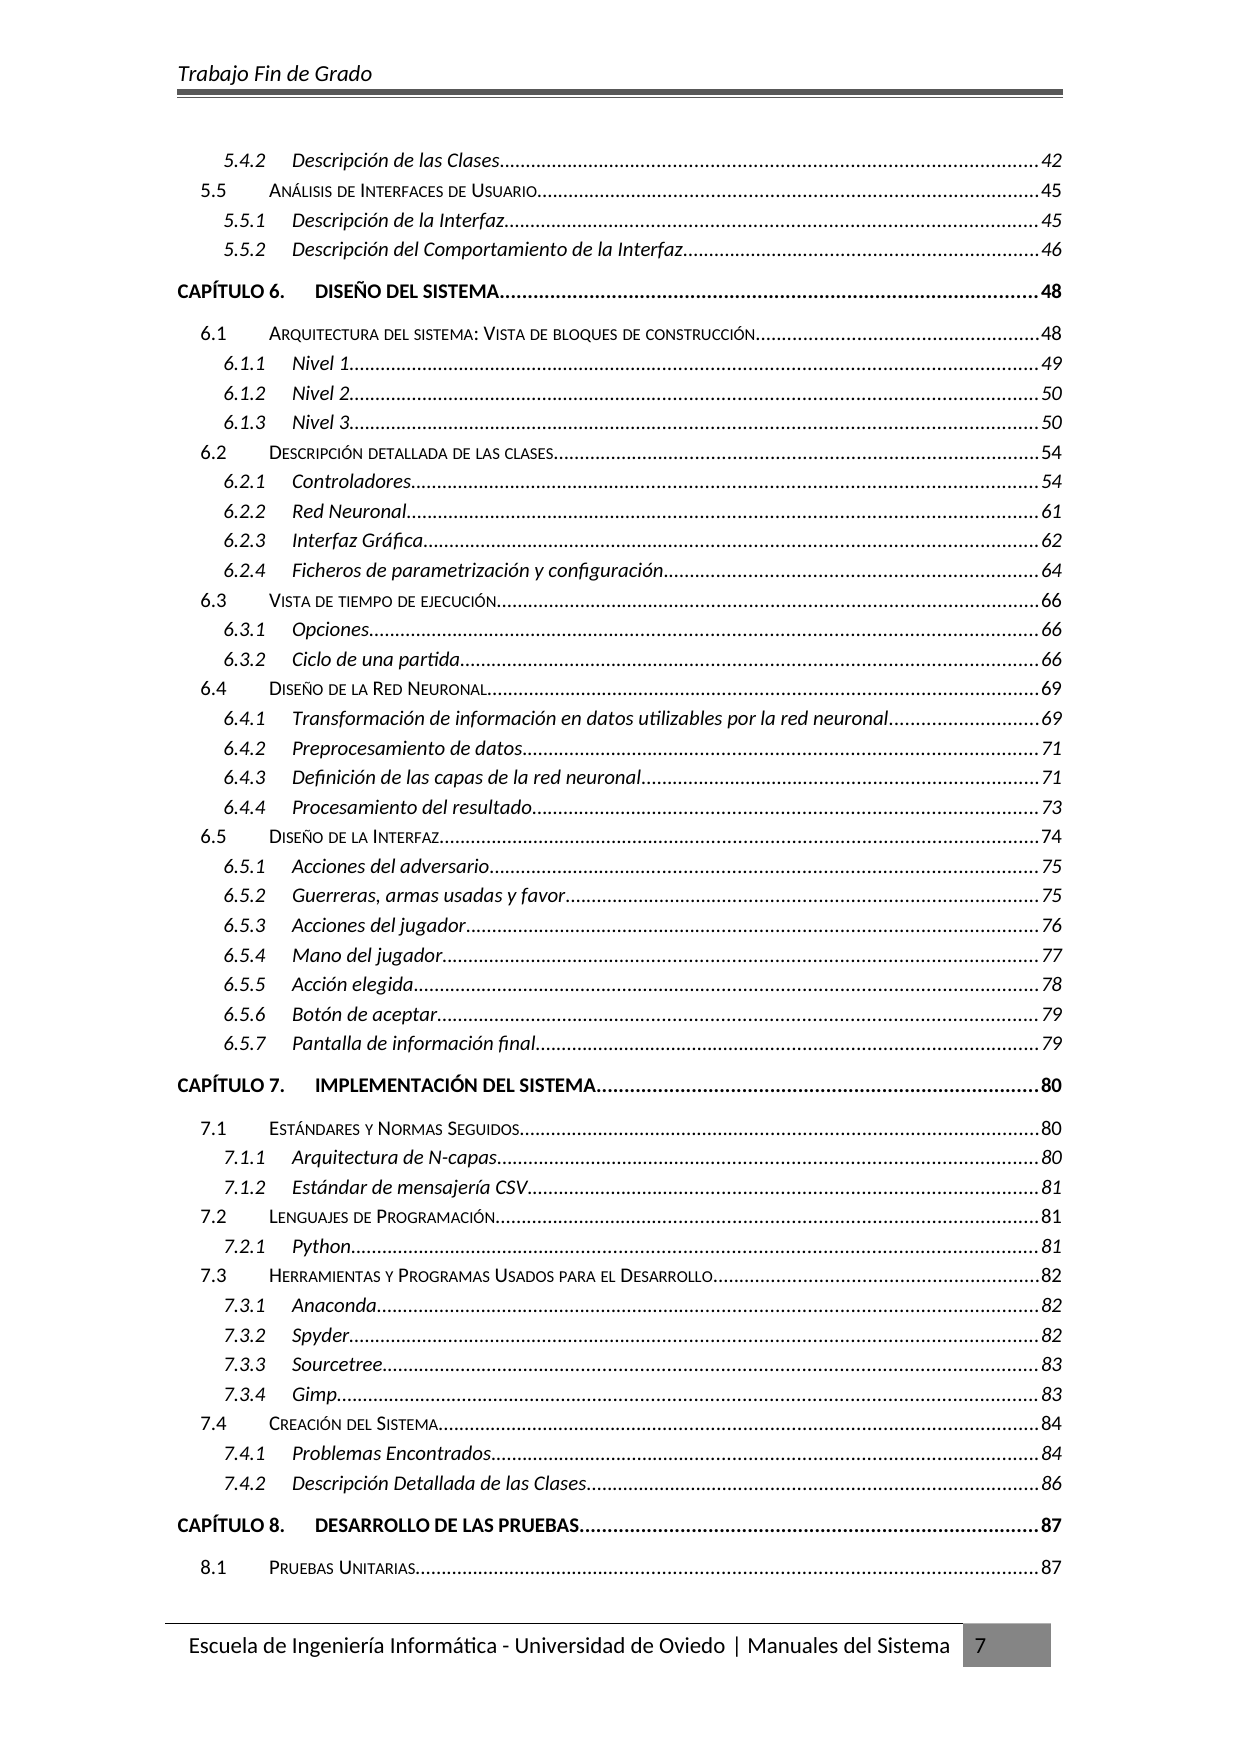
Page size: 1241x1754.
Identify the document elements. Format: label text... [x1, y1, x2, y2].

text 6.2.3 Interfaz Gráfica 62 [223, 528, 1063, 553]
text 6.5.3 Acciones del jugador 76 [223, 912, 1063, 938]
text 6.4.2 Preprocesamiento de datos 71 [223, 735, 1063, 760]
text 6.5.4 Mano del jugador 77 [223, 942, 1063, 967]
text 6.3.1 Opciones 66 [223, 616, 1063, 642]
text Capítulo 6. Diseño del Sistema 48 [177, 278, 1063, 304]
text 7.4 Creación del Sistema 84 [200, 1411, 1063, 1436]
text 6.2.1 Controladores 54 [223, 468, 1063, 494]
text 6.4 Diseño de la Red Neuronal 69 [200, 676, 1063, 701]
text 6.5.5 Acción elegida 78 [223, 971, 1063, 997]
text 6.4.4 Procesamiento del resultado 73 [223, 794, 1063, 819]
text 7.4.2 Descripción Detallada de las Clases 86 [223, 1470, 1063, 1495]
text 6.3.2 Ciclo de una partida 66 [223, 646, 1063, 671]
text Capítulo 7. Implementación del Sistema 80 [177, 1073, 1063, 1098]
text 7.1.2 Estándar de mensajería CSV 81 [223, 1174, 1063, 1199]
text 6.3 Vista de tiempo de ejecución 66 [200, 587, 1063, 612]
text 7.2.1 Python 81 [223, 1233, 1063, 1258]
text 6.1.1 Nivel 1 49 [223, 350, 1063, 376]
text 6.1 Arquitectura del sistema: Vista de bloques de construcción 48 [200, 321, 1063, 346]
text 7.4.1 Problemas Encontrados 84 [223, 1440, 1063, 1466]
text 6.1.2 Nivel 2 50 [223, 380, 1063, 405]
text 5.5.1 Descripción de la Interfaz 45 [223, 207, 1063, 232]
text 6.2 Descripción detallada de las clases 54 [200, 439, 1063, 464]
text 5.5 Análisis de Interfaces de Usuario 45 [200, 177, 1063, 203]
text 6.5.6 Botón de aceptar 79 [223, 1001, 1063, 1026]
text 6.2.4 Ficheros de parametrización y configuración 64 [223, 557, 1063, 583]
text 7.2 Lenguajes de Programación 81 [200, 1203, 1063, 1229]
text 6.4.1 Transformación de información en datos utilizables por la red neuronal 69 [223, 705, 1063, 731]
text 6.2.2 Red Neuronal 61 [223, 498, 1063, 523]
text 7.3.3 Sourcetree 83 [223, 1351, 1063, 1377]
text 7.3.4 Gimp 83 [223, 1381, 1063, 1406]
text 8.1 Pruebas Unitarias 87 [200, 1554, 1063, 1579]
text 7.3.1 Anaconda 82 [223, 1292, 1063, 1318]
text 6.5.7 Pantalla de información final 79 [223, 1031, 1063, 1056]
text 7.3.2 Spyder 82 [223, 1322, 1063, 1347]
text 6.5.2 Guerreras, armas usadas y favor 75 [223, 883, 1063, 908]
text 6.4.3 Definición de las capas de la red neuronal 71 [223, 764, 1063, 790]
text 7.3 Herramientas y Programas Usados para el Desarrollo 82 [200, 1263, 1063, 1288]
text 5.5.2 Descripción del Comportamiento de la Interfaz 46 [223, 236, 1063, 262]
text 6.5.1 Acciones del adversario 75 [223, 853, 1063, 878]
text 7.1.1 Arquitectura de N-capas 80 [223, 1144, 1063, 1170]
text 5.4.2 Descripción de las Clases 42 [223, 148, 1063, 173]
text Capítulo 8. Desarrollo de las Pruebas 87 [177, 1512, 1063, 1537]
text 6.1.3 Nivel 3 50 [223, 409, 1063, 435]
text 6.5 Diseño de la Interfaz 74 [200, 823, 1063, 849]
text 7.1 Estándares y Normas Seguidos 80 [200, 1115, 1063, 1140]
